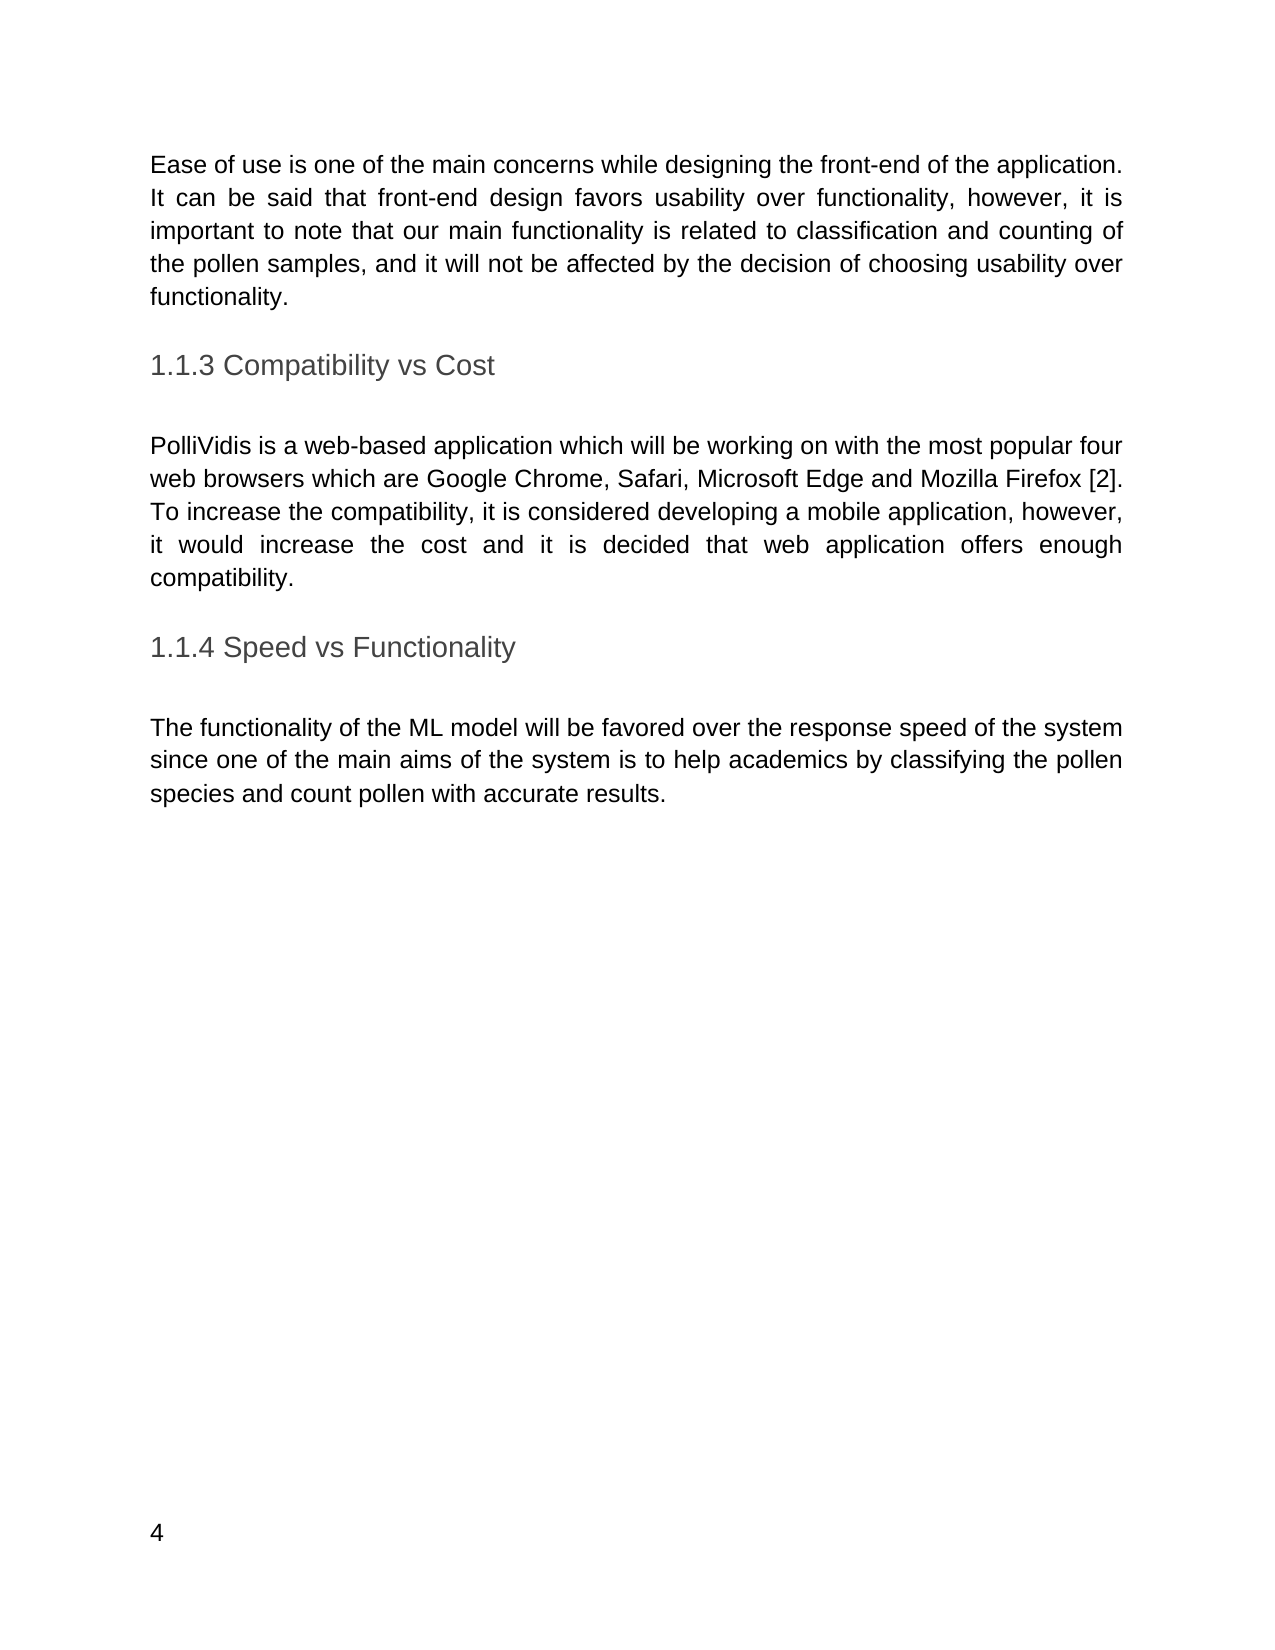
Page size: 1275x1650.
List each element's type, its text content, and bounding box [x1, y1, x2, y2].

text PolliVidis is a web-based application which will be working on with the most popular four web browsers which are Google Chrome, Safari, Microsoft Edge and Mozilla Firefox [2]. To increase the compatibility, it is considered developing a mobile application, however, it would increase the cost and it is decided that web application offers enough compatibility. [150, 431, 1125, 592]
subtitle 1.1.3 Compatibility vs Cost [150, 348, 1125, 382]
subtitle 1.1.4 Speed vs Functionality [150, 630, 1125, 663]
text The functionality of the ML model will be favored over the response speed of the system since one of the main aims of the system is to help academics by classifying the pollen species and count pollen with accurate results. [150, 712, 1125, 807]
text Ease of use is one of the main concerns while designing the front-end of the application. It can be said that front-end design favors usability over functionality, however, it is important to note that our main functionality is related to classification and counting of the pollen samples, and it will not be affected by the decision of choosing usability over functionality. [150, 150, 1125, 311]
